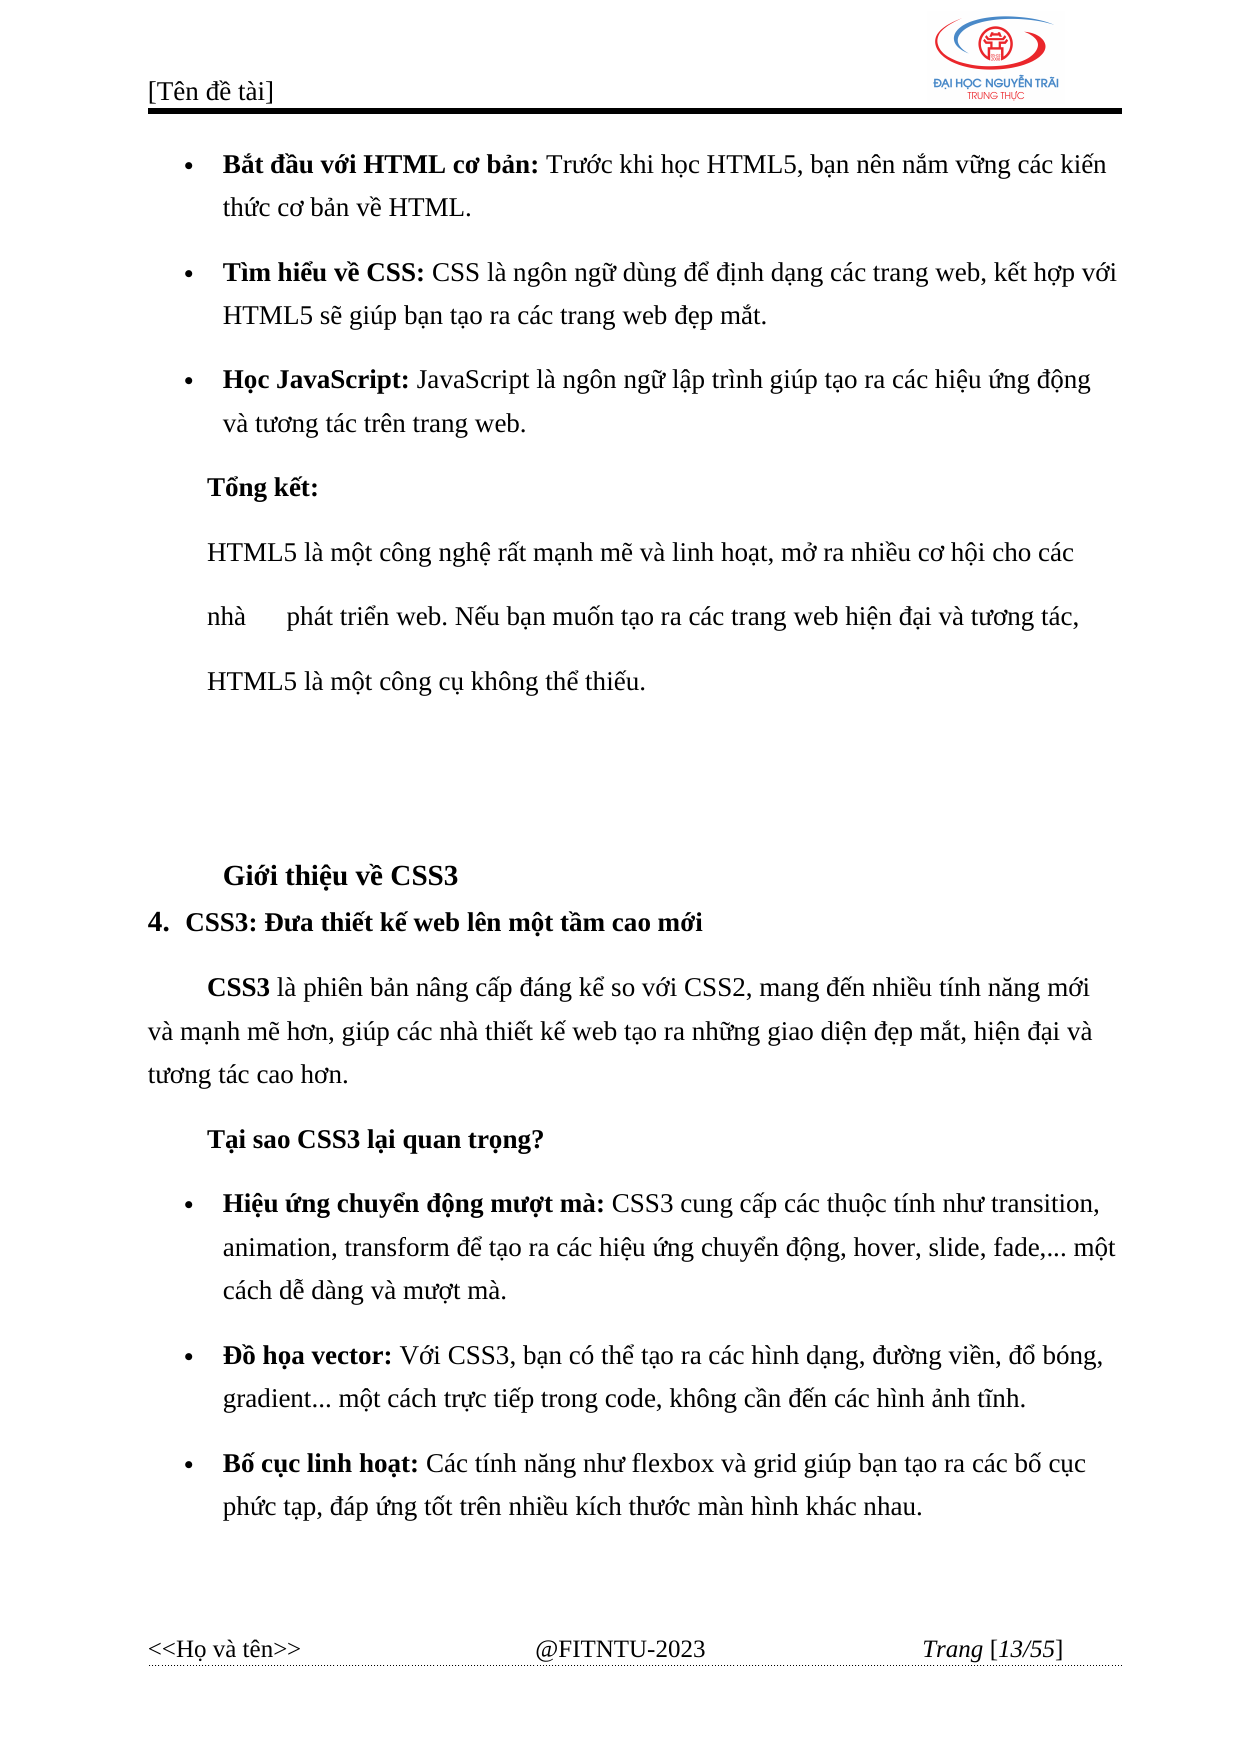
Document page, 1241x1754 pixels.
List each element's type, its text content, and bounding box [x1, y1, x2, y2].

text HTML5 là một công nghệ rất mạnh mẽ và linh hoạt, mở ra nhiều cơ hội cho các [148, 536, 1122, 567]
text Tại sao CSS3 lại quan trọng? [148, 1123, 1122, 1154]
list Đồ họa vector: Với CSS3, bạn có thể tạo ra các hình dạng, đường viền, đổ bóng, gradient... một cách trực tiếp trong code, không cần đến các hình ảnh tĩnh. [185, 1339, 1122, 1413]
list Bố cục linh hoạt: Các tính năng như flexbox và grid giúp bạn tạo ra các bố cục phức tạp, đáp ứng tốt trên nhiều kích thước màn hình khác nhau. [185, 1447, 1122, 1521]
picture [926, 11, 1065, 104]
list Học JavaScript: JavaScript là ngôn ngữ lập trình giúp tạo ra các hiệu ứng động và tương tác trên trang web. [185, 363, 1122, 438]
list Tìm hiểu về CSS: CSS là ngôn ngữ dùng để định dạng các trang web, kết hợp với HTML5 sẽ giúp bạn tạo ra các trang web đẹp mắt. [185, 256, 1122, 330]
list Bắt đầu với HTML cơ bản: Trước khi học HTML5, bạn nên nắm vững các kiến thức cơ bản về HTML. [185, 148, 1122, 222]
list Hiệu ứng chuyển động mượt mà: CSS3 cung cấp các thuộc tính như transition, animation, transform để tạo ra các hiệu ứng chuyển động, hover, slide, fade,... một cách dễ dàng và mượt mà. [185, 1187, 1122, 1306]
list CSS3: Đưa thiết kế web lên một tầm cao mới [148, 904, 1122, 937]
text HTML5 là một công cụ không thể thiếu. [148, 664, 1122, 696]
text CSS3 là phiên bản nâng cấp đáng kể so với CSS2, mang đến nhiều tính năng mới và mạnh mẽ hơn, giúp các nhà thiết kế web tạo ra những giao diện đẹp mắt, hiện đại và tương tác cao hơn. [148, 971, 1122, 1090]
subtitle Giới thiệu về CSS3 [223, 858, 1122, 891]
text nhà phát triển web. Nếu bạn muốn tạo ra các trang web hiện đại và tương tác, [148, 600, 1122, 631]
text Tổng kết: [148, 471, 1122, 503]
